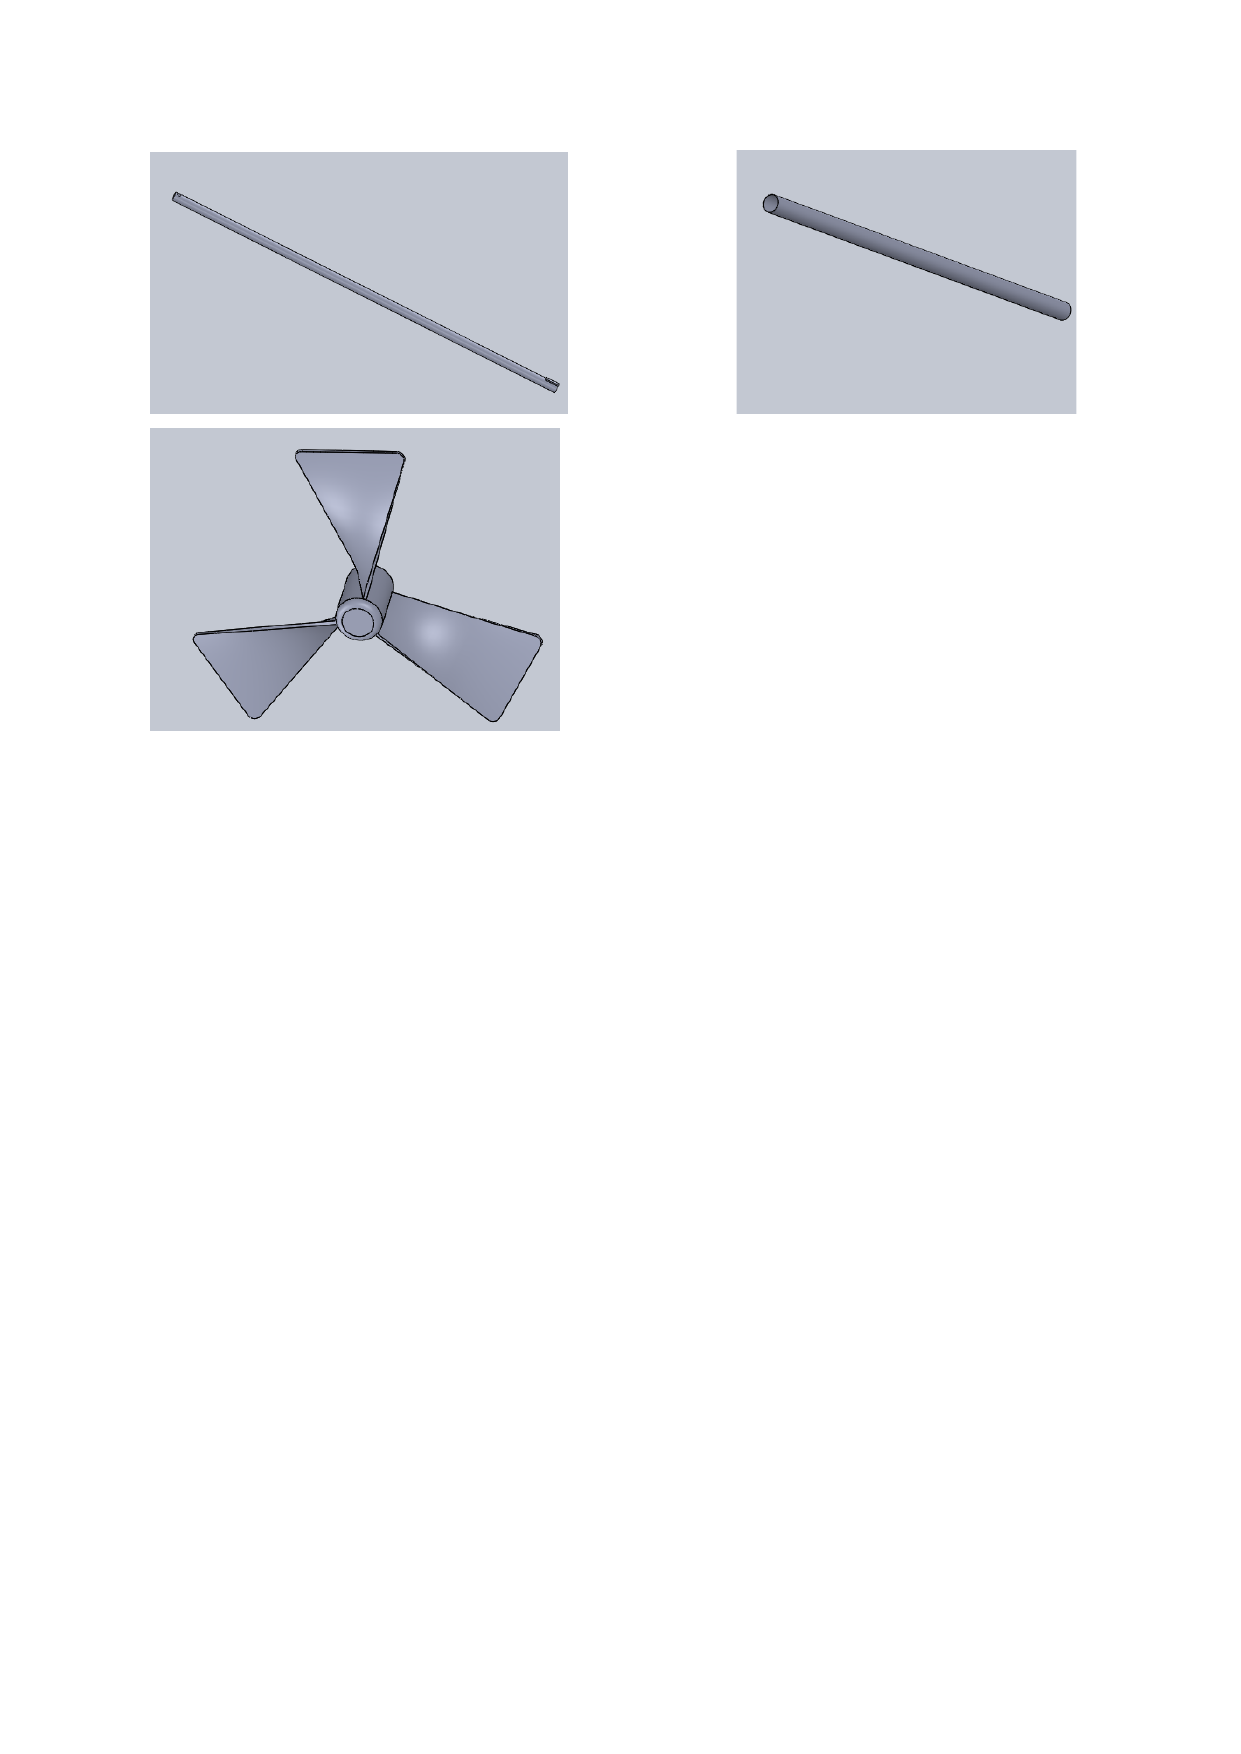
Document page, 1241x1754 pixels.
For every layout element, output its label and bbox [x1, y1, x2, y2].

picture [736, 150, 1077, 414]
picture [150, 152, 568, 414]
picture [150, 428, 560, 731]
